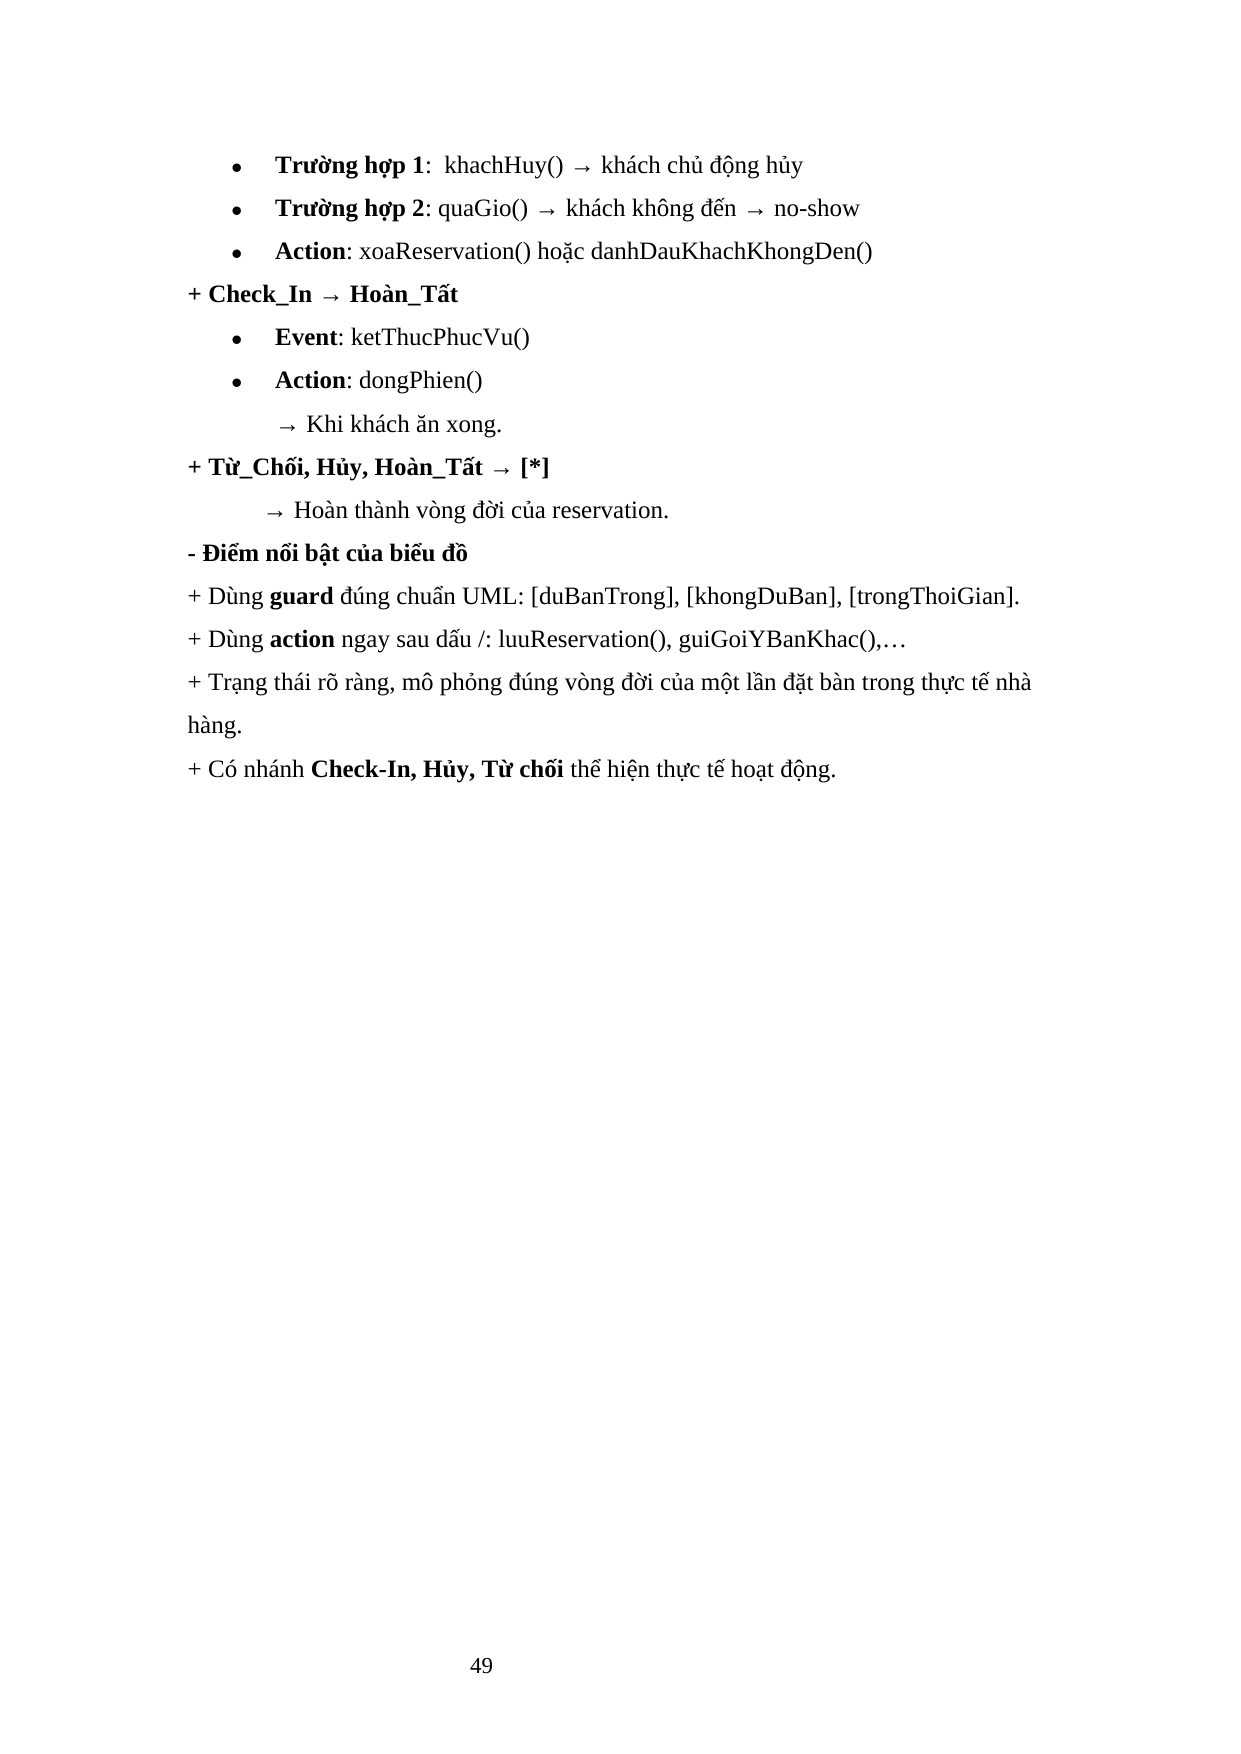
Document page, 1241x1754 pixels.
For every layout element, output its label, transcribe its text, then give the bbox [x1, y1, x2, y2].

list + Dùng guard đúng chuẩn UML: [duBanTrong], [khongDuBan], [trongThoiGian]. [187, 581, 1053, 610]
list Trường hợp 1: khachHuy() → khách chủ động hủy [231, 150, 1053, 179]
list Event: ketThucPhucVu() [231, 322, 1053, 351]
list Action: xoaReservation() hoặc danhDauKhachKhongDen() [231, 236, 1053, 265]
text + Từ_Chối, Hủy, Hoàn_Tất → [*] [187, 452, 1053, 481]
text + Check_In → Hoàn_Tất [187, 279, 1053, 308]
list + Trạng thái rõ ràng, mô phỏng đúng vòng đời của một lần đặt bàn trong thực tế nhà hàng. [187, 667, 1053, 739]
text - Điểm nổi bật của biểu đồ [187, 538, 1053, 567]
text → Hoàn thành vòng đời của reservation. [187, 495, 1053, 524]
list + Có nhánh Check-In, Hủy, Từ chối thể hiện thực tế hoạt động. [187, 754, 1053, 782]
list Action: dongPhien() → Khi khách ăn xong. [231, 366, 1053, 437]
list Trường hợp 2: quaGio() → khách không đến → no-show [231, 193, 1053, 222]
list + Dùng action ngay sau dấu /: luuReservation(), guiGoiYBanKhac(),… [187, 624, 1053, 653]
